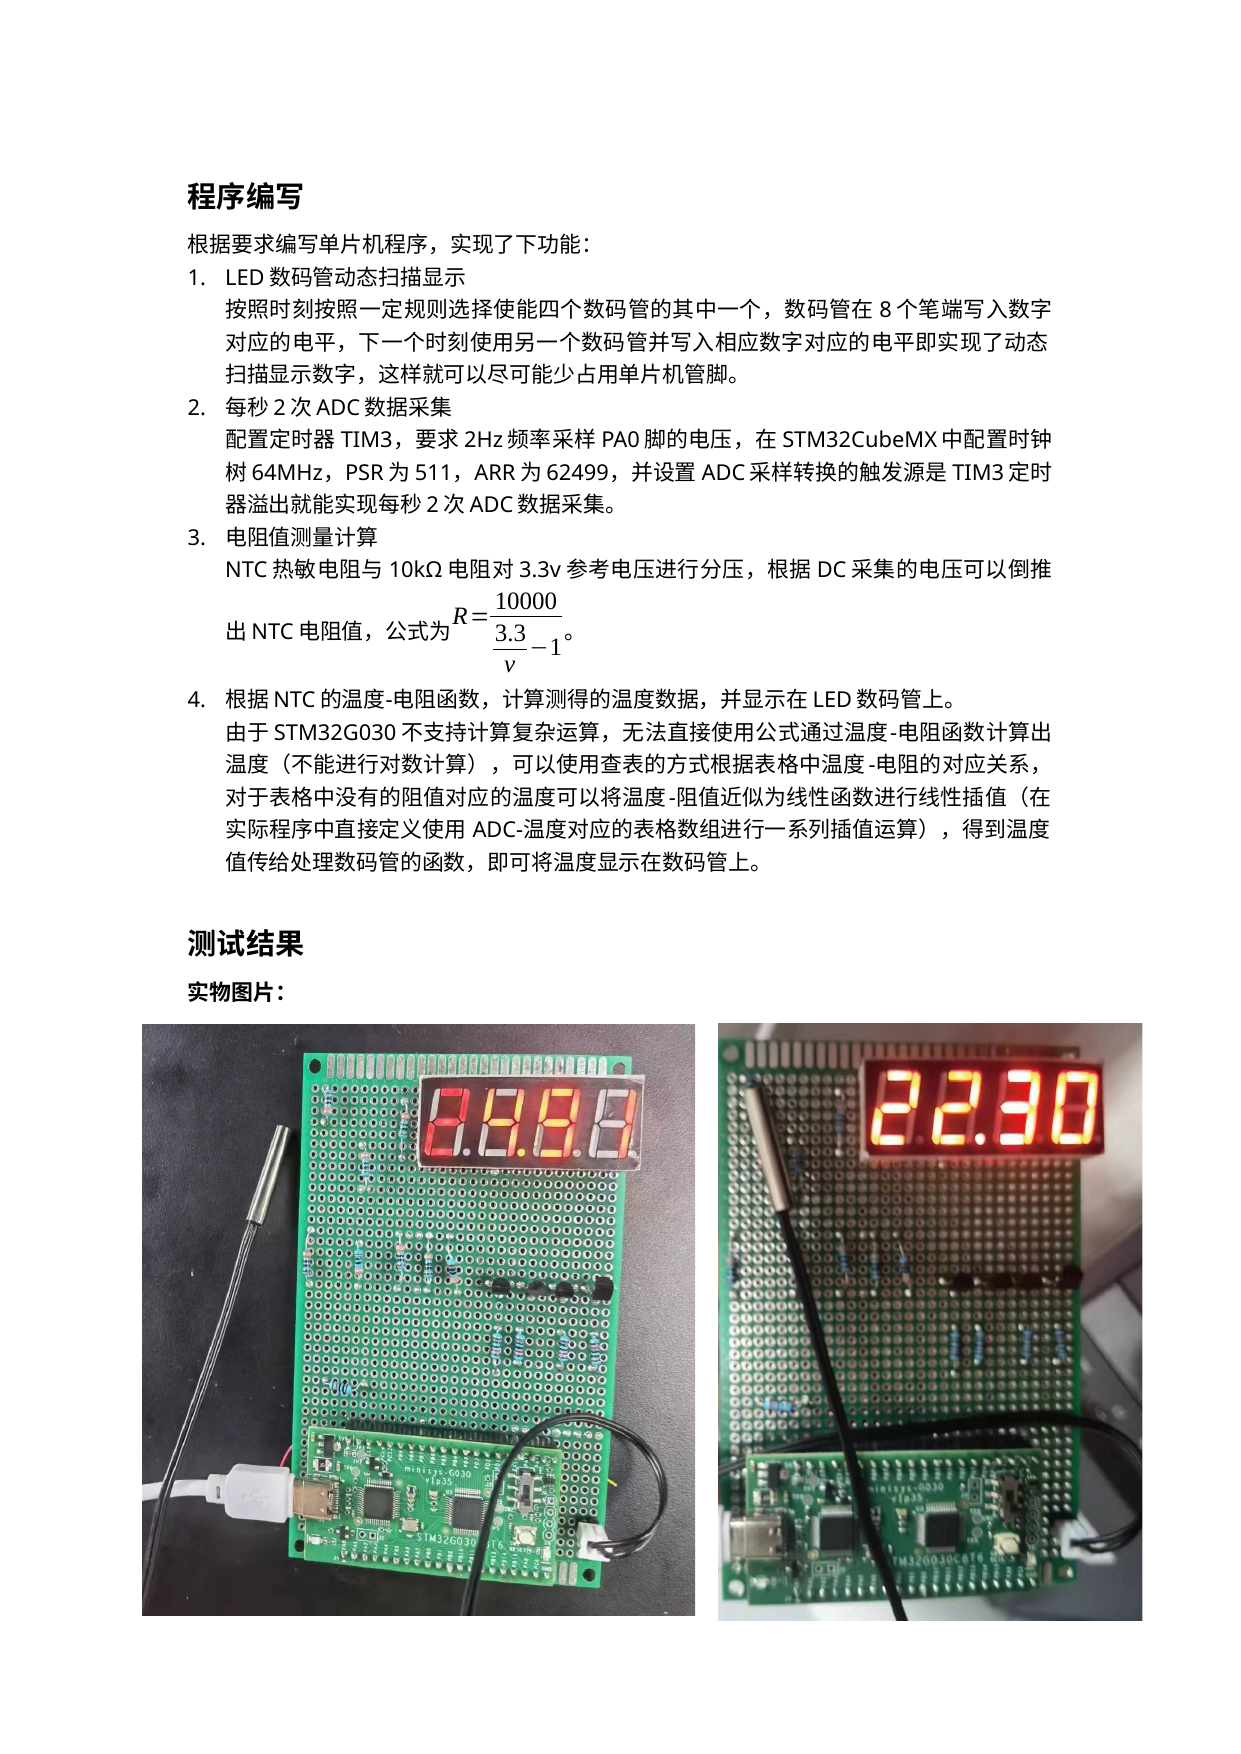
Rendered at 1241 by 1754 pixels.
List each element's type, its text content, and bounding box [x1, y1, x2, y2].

list 按照时刻按照一定规则选择使能四个数码管的其中一个，数码管在8个笔端写入数字对应的电平，下一个时刻使用另一个数码管并写入相应数字对应的电平即实现了动态扫描显示数字，这样就可以尽可能少占用单片机管脚。 [225, 292, 1053, 389]
text 测试结果 [187, 909, 1053, 974]
text NTC热敏电阻与10kΩ电阻对3.3v参考电压进行分压，根据DC采集的电压可以倒推出NTC电阻值，公式为。 [225, 552, 1053, 682]
list 每秒2次ADC数据采集 [187, 389, 1053, 422]
picture [718, 1023, 1143, 1621]
picture [142, 1024, 696, 1616]
text 程序编写 [187, 162, 1053, 227]
text 由于STM32G030不支持计算复杂运算，无法直接使用公式通过温度-电阻函数计算出温度（不能进行对数计算），可以使用查表的方式根据表格中温度-电阻的对应关系，对于表格中没有的阻值对应的温度可以将温度-阻值近似为线性函数进行线性插值（在实际程序中直接定义使用ADC-温度对应的表格数组进行一系列插值运算），得到温度值传给处理数码管的函数，即可将温度显示在数码管上。 [225, 714, 1053, 877]
text 实物图片： [187, 974, 1053, 1007]
text 根据要求编写单片机程序，实现了下功能： [187, 227, 1053, 259]
list LED数码管动态扫描显示 [187, 259, 1053, 292]
list 配置定时器TIM3，要求2Hz频率采样PA0脚的电压，在STM32CubeMX中配置时钟树64MHz，PSR为511，ARR为62499，并设置ADC采样转换的触发源是TIM3定时器溢出就能实现每秒2次ADC数据采集。 [225, 422, 1053, 519]
list 电阻值测量计算 [187, 519, 1053, 552]
list 根据NTC的温度-电阻函数，计算测得的温度数据，并显示在LED数码管上。 [187, 682, 1053, 714]
